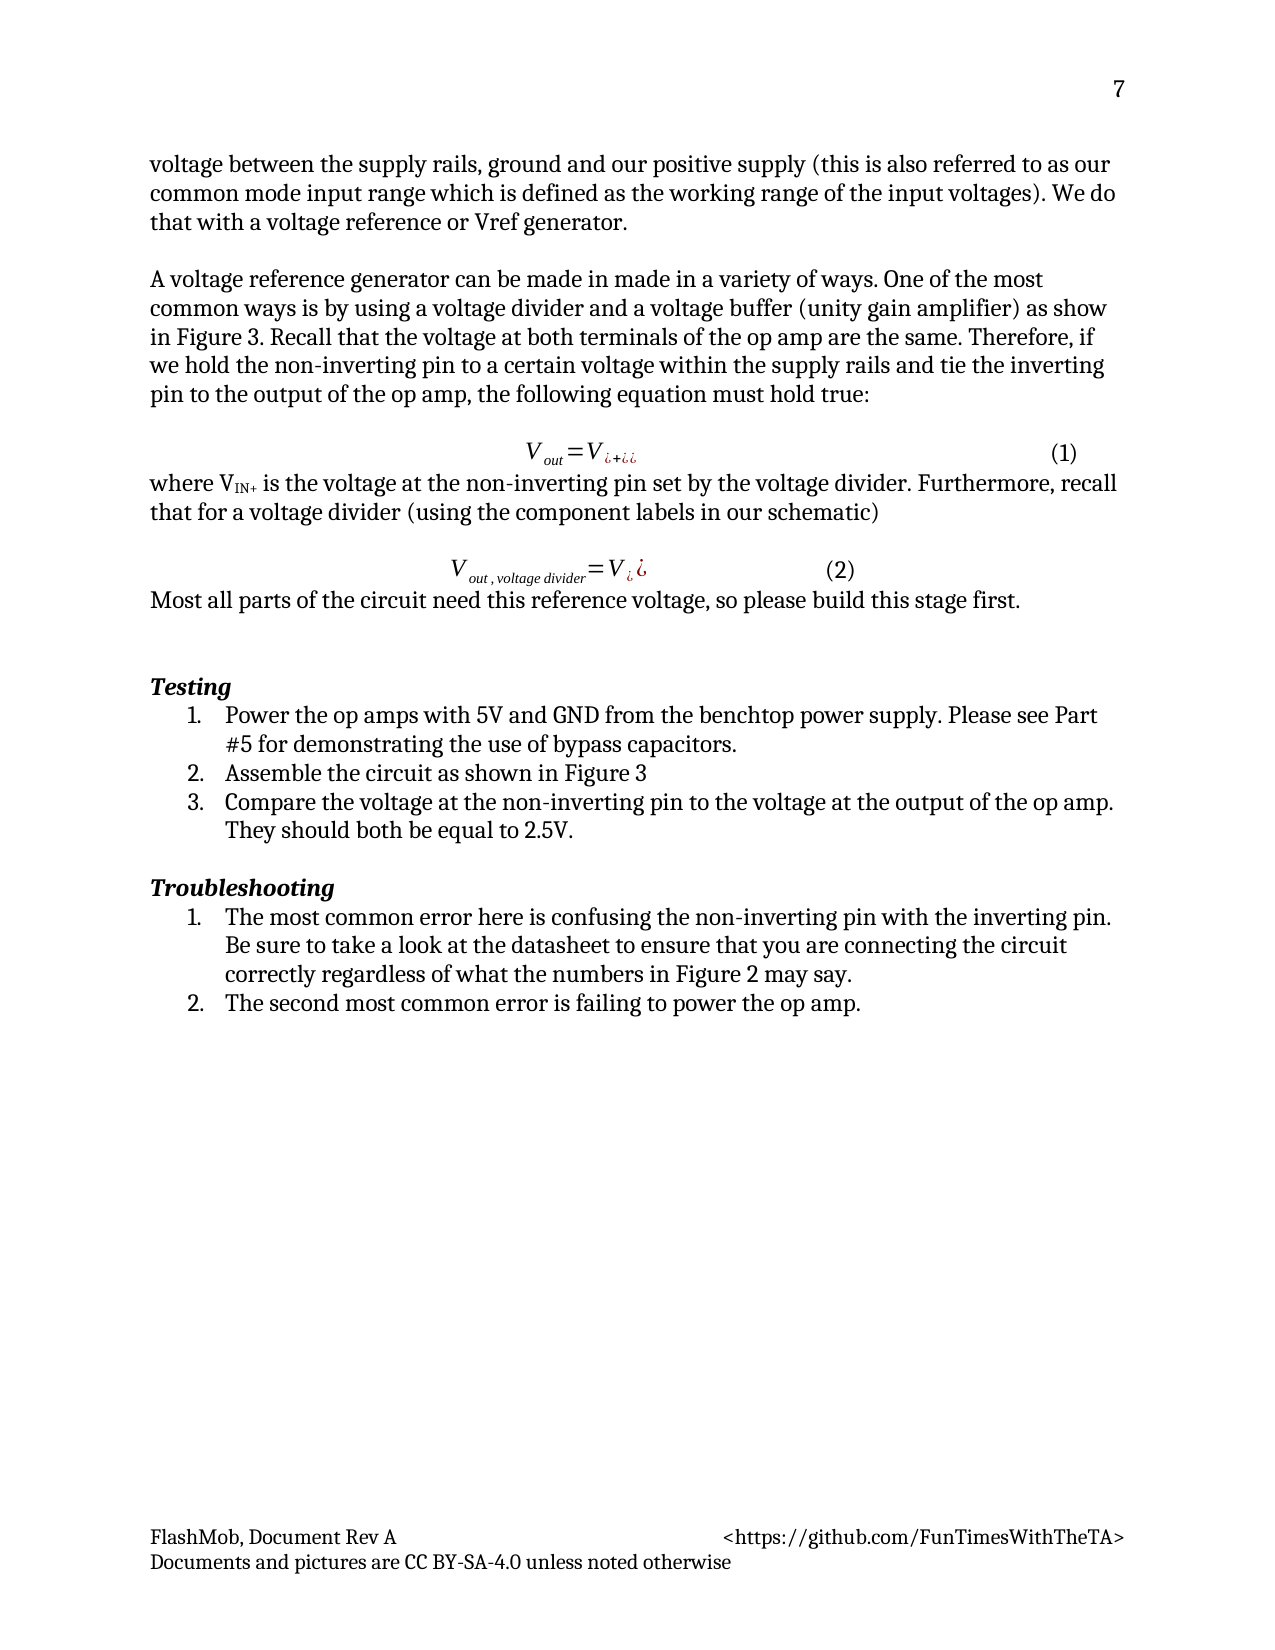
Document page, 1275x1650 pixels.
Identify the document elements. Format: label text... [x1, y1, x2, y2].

list The most common error here is confusing the non-inverting pin with the inverting pin. Be sure to take a look at the datasheet to ensure that you are connecting the circuit correctly regardless of what the numbers in Figure 2 may say. [187, 903, 1125, 989]
list Compare the voltage at the non-inverting pin to the voltage at the output of the op amp. They should both be equal to 2.5V. [187, 788, 1125, 845]
text A voltage reference generator can be made in made in a variety of ways. One of the most common ways is by using a voltage divider and a voltage buffer (unity gain amplifier) as show in Figure 3. Recall that the voltage at both terminals of the op amp are the same. Therefore, if we hold the non-inverting pin to a certain voltage within the supply rails and tie the inverting pin to the output of the op amp, the following equation must hold true: [150, 265, 1125, 409]
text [150, 150, 1125, 236]
text Troubleshooting [150, 874, 1125, 903]
text Testing [150, 673, 1125, 701]
list Power the op amps with 5V and GND from the benchtop power supply. Please see Part #5 for demonstrating the use of bypass capacitors. [187, 701, 1125, 759]
list The second most common error is failing to power the op amp. [187, 989, 1125, 1018]
text Most all parts of the circuit need this reference voltage, so please build this stage first. [150, 586, 1125, 615]
text (2) [150, 555, 1125, 586]
text (1) [150, 437, 1125, 469]
text where VIN+ is the voltage at the non-inverting pin set by the voltage divider. Furthermore, recall that for a voltage divider (using the component labels in our schematic) [150, 469, 1125, 526]
list Assemble the circuit as shown in Figure 3 [187, 759, 1125, 788]
